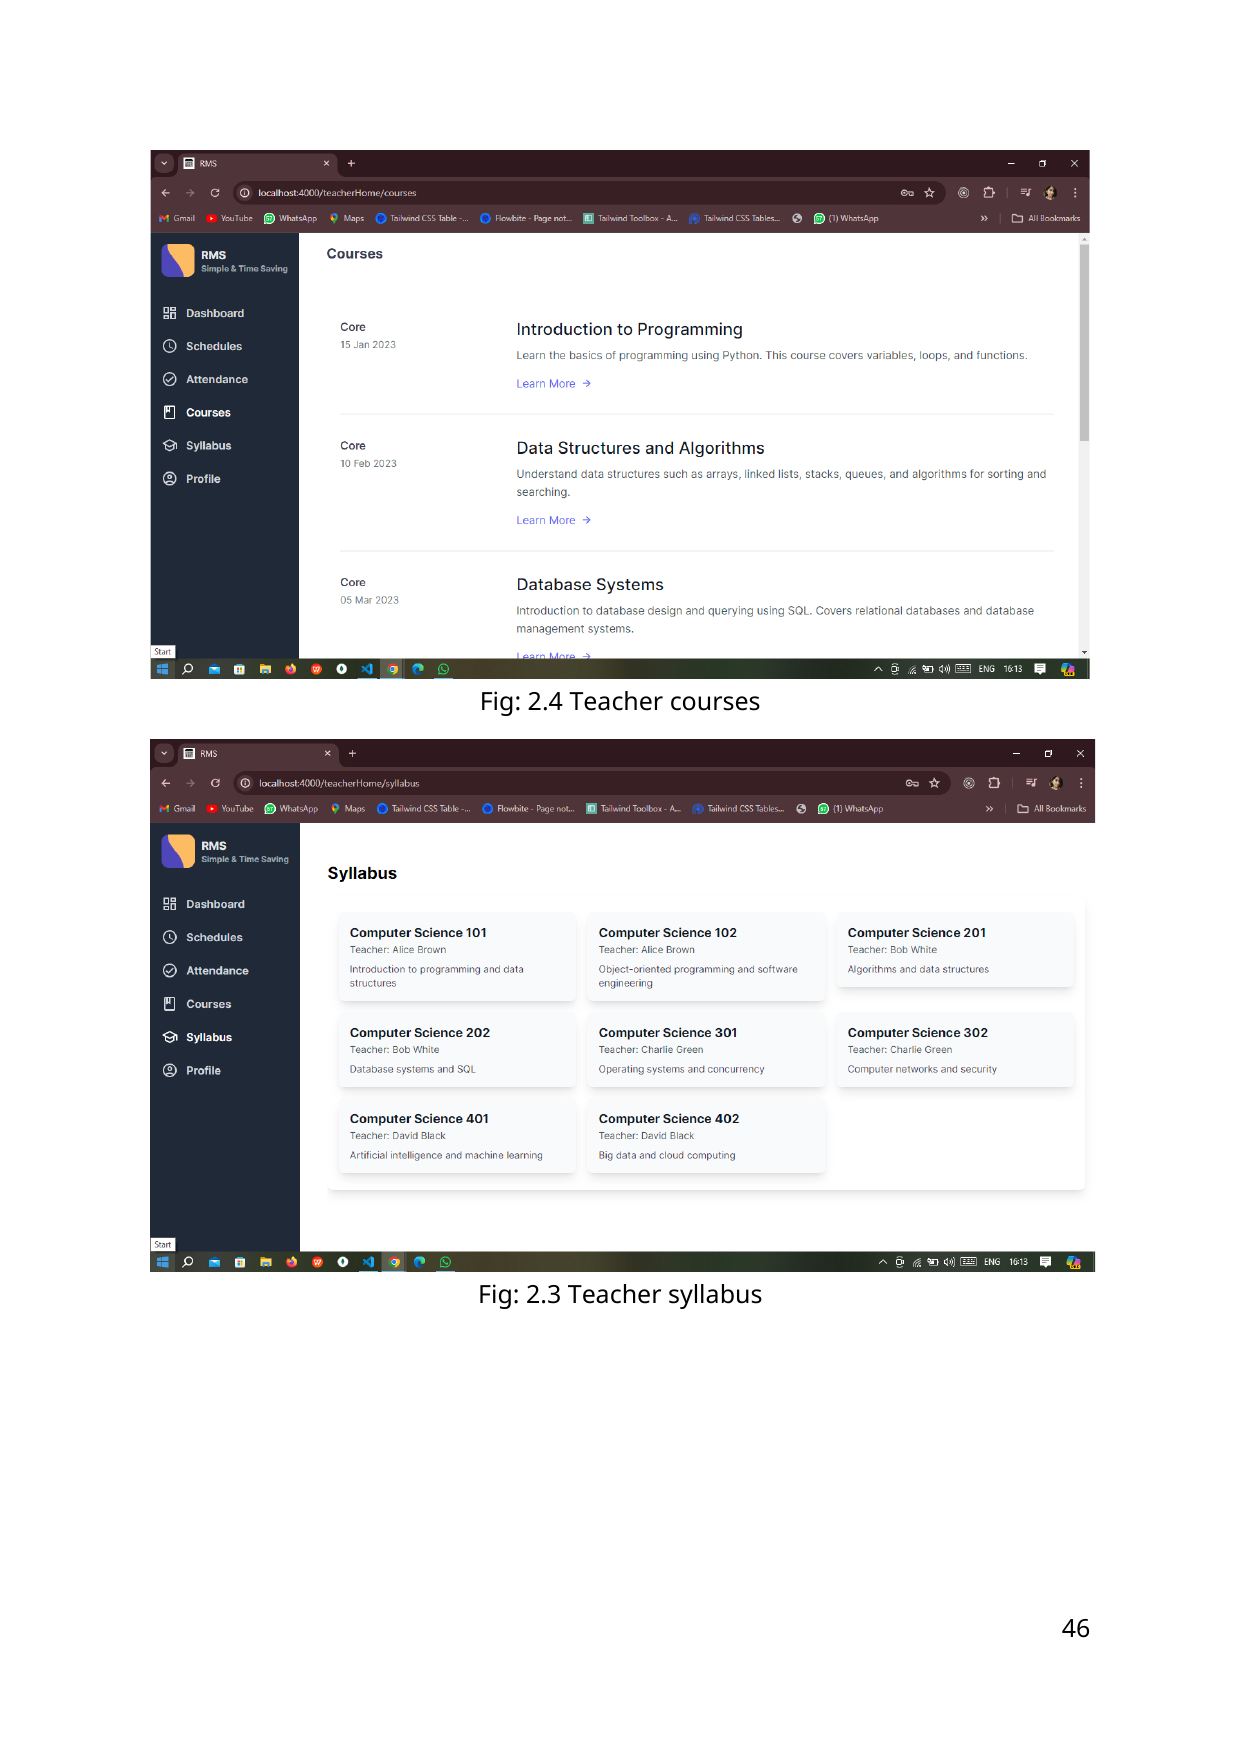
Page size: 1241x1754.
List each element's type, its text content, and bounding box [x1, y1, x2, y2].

text Fig: 2.3 Teacher syllabus [150, 1272, 1090, 1311]
picture [150, 739, 1096, 1272]
text Fig: 2.4 Teacher courses [150, 679, 1090, 718]
picture [150, 150, 1090, 679]
